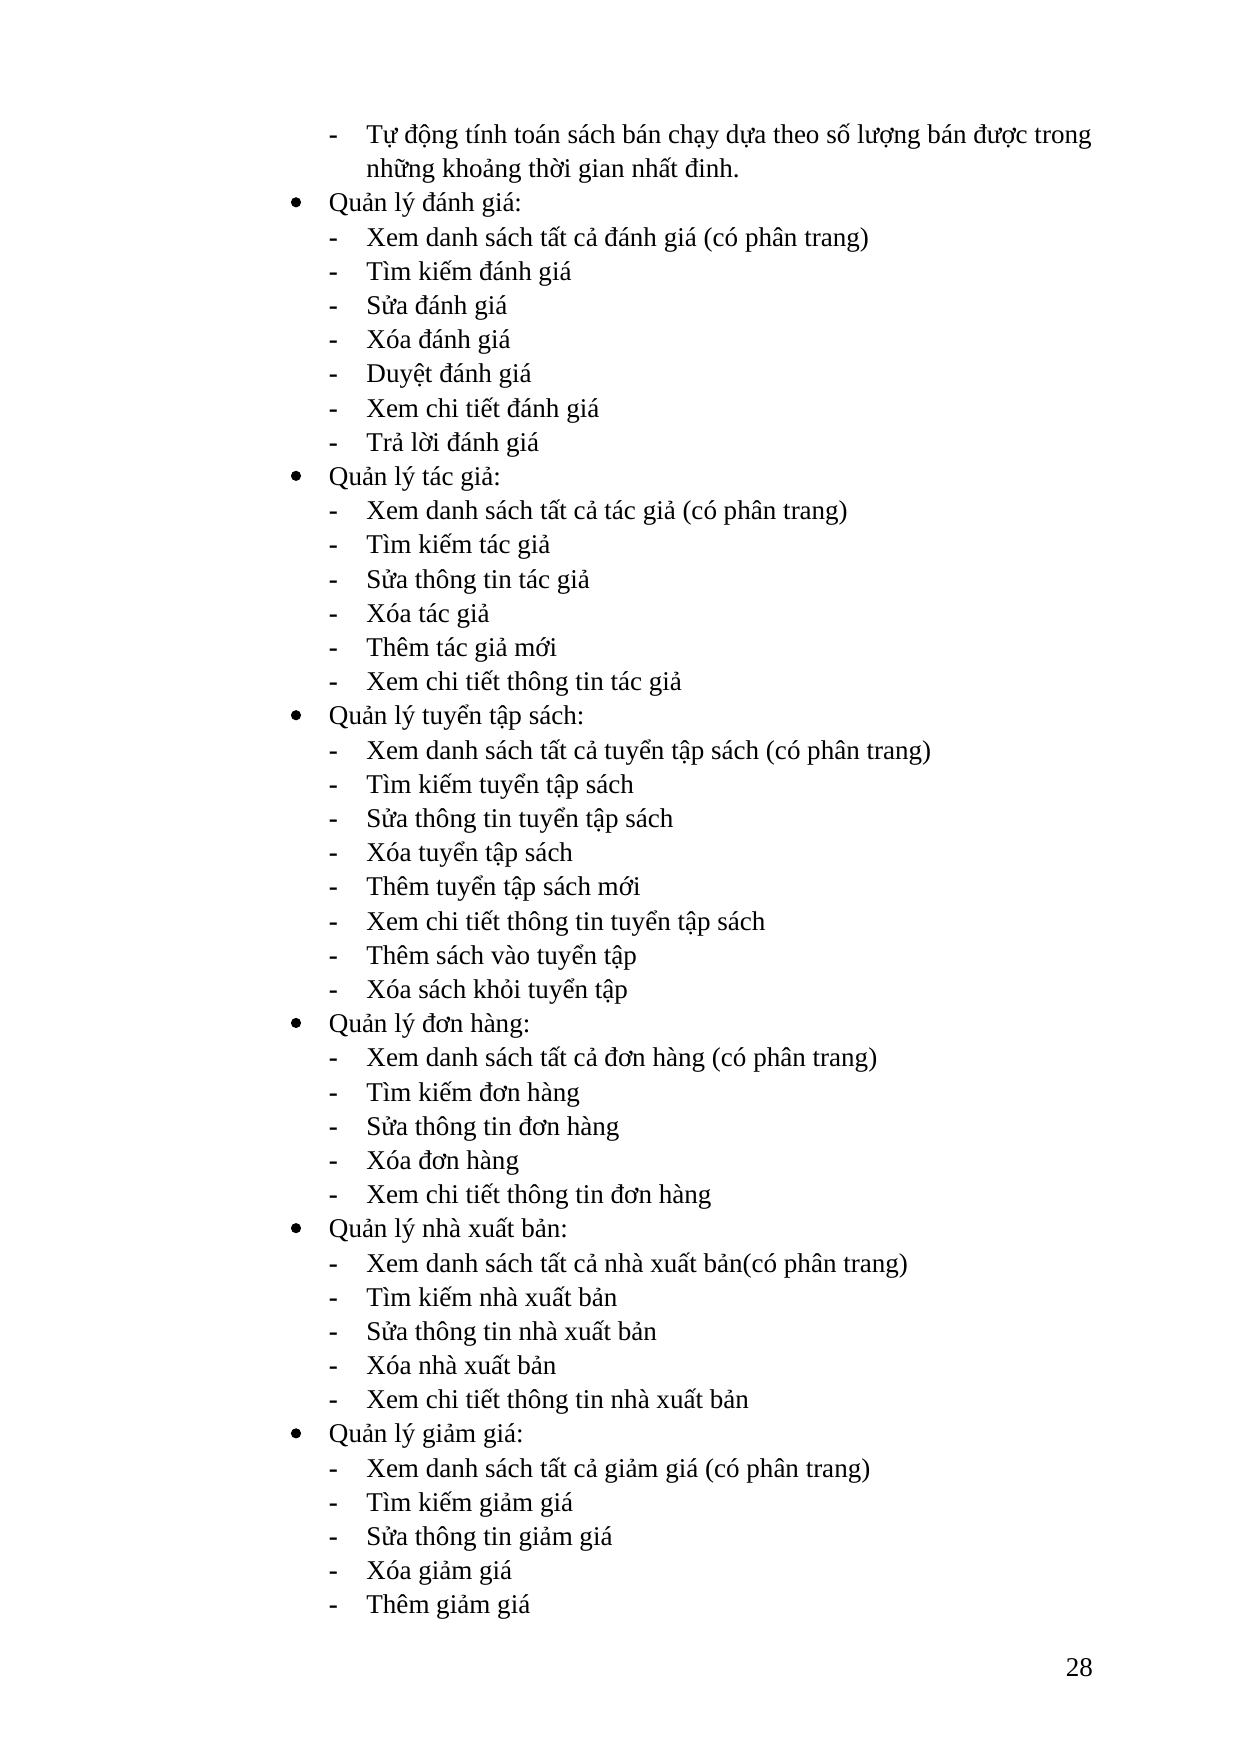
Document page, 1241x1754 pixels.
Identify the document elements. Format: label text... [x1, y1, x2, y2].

list Thêm tuyển tập sách mới [329, 870, 1092, 902]
list Xóa nhà xuất bản [329, 1349, 1092, 1380]
list Xem chi tiết thông tin nhà xuất bản [329, 1383, 1092, 1414]
list Quản lý tác giả: [291, 460, 1092, 491]
list Quản lý đánh giá: [291, 186, 1092, 218]
list Xóa tuyển tập sách [329, 836, 1092, 867]
list Tìm kiếm tác giả [329, 528, 1092, 560]
list Xem danh sách tất cả tuyển tập sách (có phân trang) [329, 734, 1092, 765]
list Xem danh sách tất cả đơn hàng (có phân trang) [329, 1041, 1092, 1073]
list Xem chi tiết đánh giá [329, 392, 1092, 423]
list Tìm kiếm giảm giá [329, 1486, 1092, 1517]
list Sửa thông tin tuyển tập sách [329, 802, 1092, 833]
list Quản lý nhà xuất bản: [291, 1212, 1092, 1243]
list Thêm sách vào tuyển tập [329, 939, 1092, 970]
list Xóa đơn hàng [329, 1144, 1092, 1175]
list Xem danh sách tất cả tác giả (có phân trang) [329, 494, 1092, 526]
list Trả lời đánh giá [329, 426, 1092, 457]
list Xem chi tiết thông tin tác giả [329, 665, 1092, 696]
list Tìm kiếm nhà xuất bản [329, 1281, 1092, 1312]
list Xóa giảm giá [329, 1554, 1092, 1586]
list Xem danh sách tất cả nhà xuất bản(có phân trang) [329, 1247, 1092, 1278]
list Xem danh sách tất cả giảm giá (có phân trang) [329, 1452, 1092, 1483]
list Xóa đánh giá [329, 323, 1092, 354]
list Xem chi tiết thông tin tuyển tập sách [329, 904, 1092, 936]
list Tự động tính toán sách bán chạy dựa theo số lượng bán được trong những khoảng thời gian nhất đinh. [329, 118, 1092, 183]
list Xem danh sách tất cả đánh giá (có phân trang) [329, 221, 1092, 252]
list Sửa đánh giá [329, 289, 1092, 320]
list Quản lý đơn hàng: [291, 1007, 1092, 1038]
list Sửa thông tin tác giả [329, 563, 1092, 594]
list Xem chi tiết thông tin đơn hàng [329, 1178, 1092, 1209]
list Tìm kiếm đánh giá [329, 255, 1092, 286]
list Sửa thông tin giảm giá [329, 1520, 1092, 1551]
list Duyệt đánh giá [329, 357, 1092, 389]
list Sửa thông tin đơn hàng [329, 1110, 1092, 1141]
list Sửa thông tin nhà xuất bản [329, 1315, 1092, 1346]
list Xóa sách khỏi tuyển tập [329, 973, 1092, 1004]
list Quản lý giảm giá: [291, 1417, 1092, 1449]
list Tìm kiếm đơn hàng [329, 1076, 1092, 1107]
list Tìm kiếm tuyển tập sách [329, 768, 1092, 799]
list Thêm giảm giá [329, 1588, 1092, 1620]
list Xóa tác giả [329, 597, 1092, 628]
list Quản lý tuyển tập sách: [291, 699, 1092, 731]
list Thêm tác giả mới [329, 631, 1092, 662]
